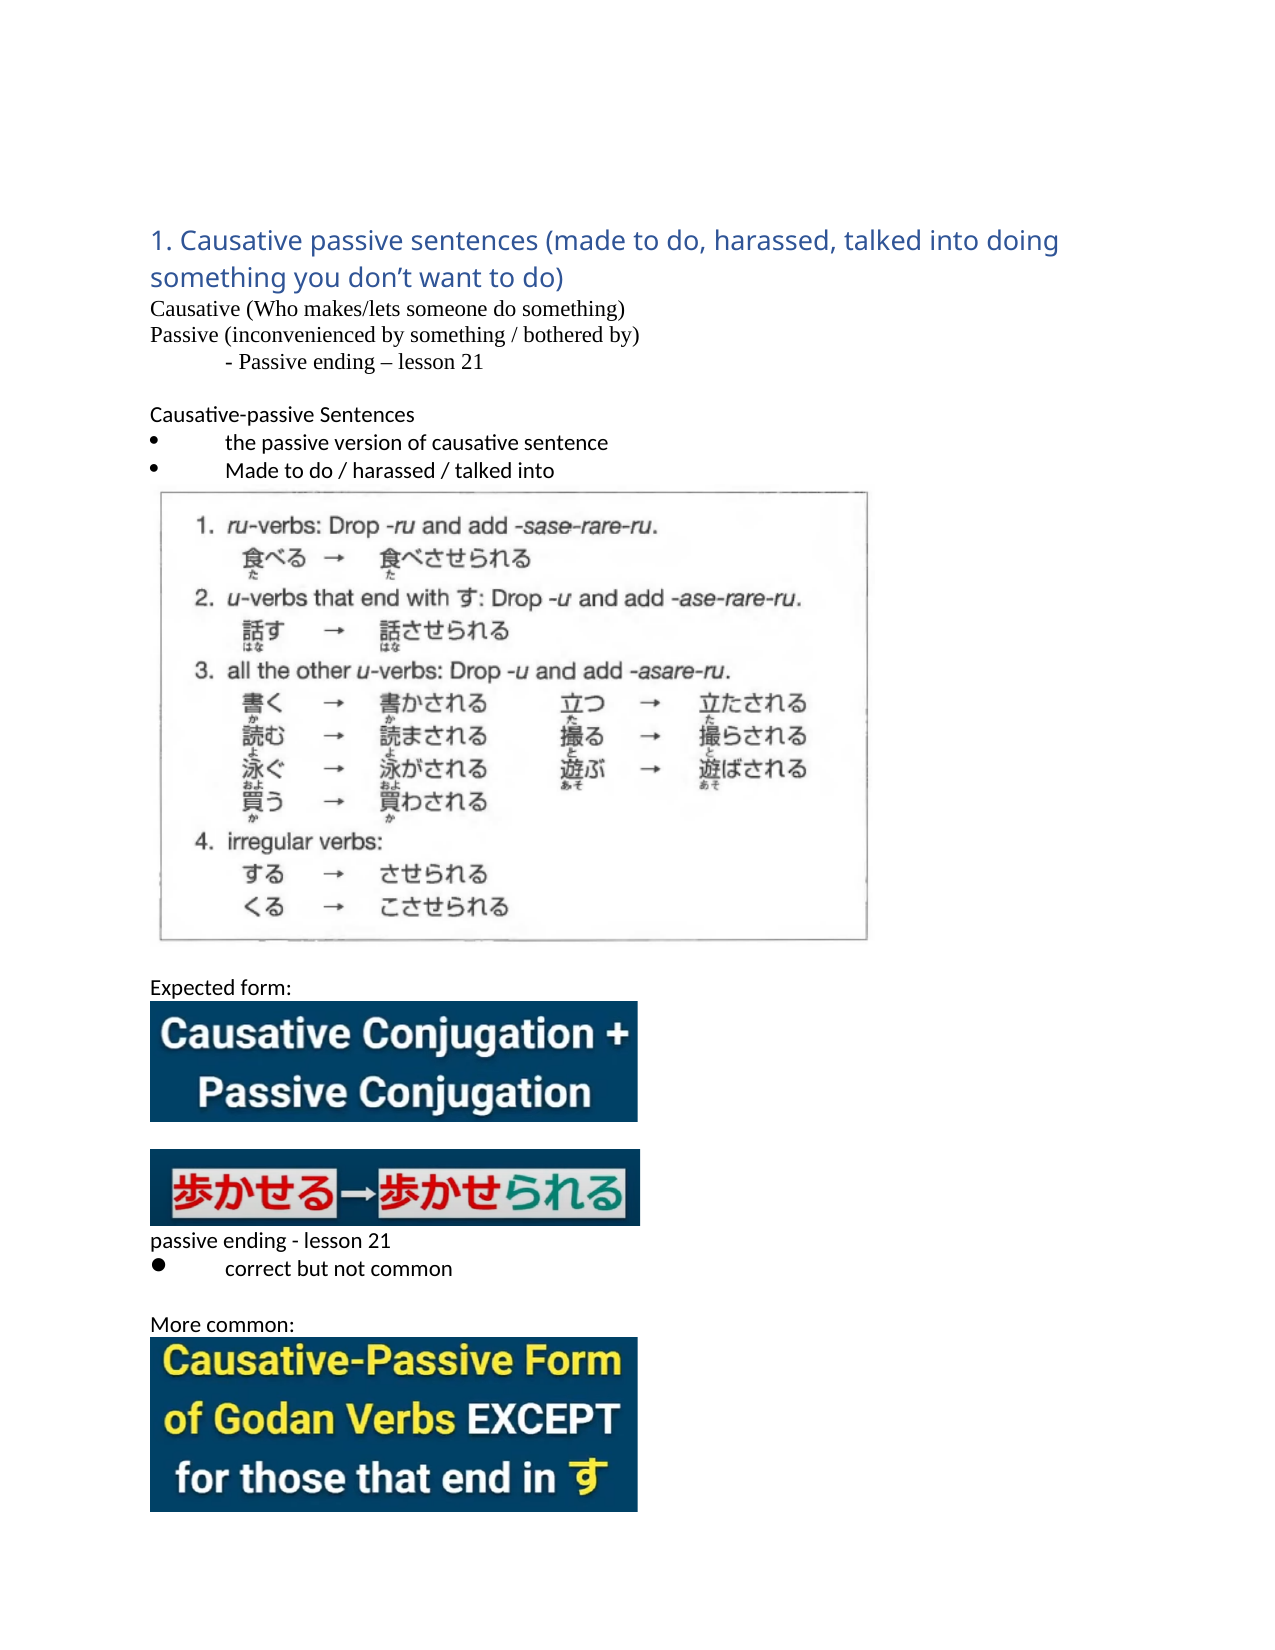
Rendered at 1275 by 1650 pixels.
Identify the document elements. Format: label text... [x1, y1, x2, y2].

list correct but not common [150, 1254, 1125, 1282]
list Causative-passive Sentences [150, 401, 1125, 428]
text - Passive ending – lesson 21 [150, 348, 1125, 374]
text passive ending - lesson 21 [150, 1226, 1125, 1254]
picture [150, 1001, 638, 1122]
text Expected form: [150, 973, 1125, 1001]
list Made to do / harassed / talked into [150, 457, 1125, 484]
list the passive version of causative sentence [150, 428, 1125, 457]
picture [150, 1337, 638, 1512]
subtitle 1. Causative passive sentences (made to do, harassed, talked into doing something you don’t want to do) [150, 221, 1125, 295]
picture [150, 1149, 640, 1226]
text Causative (Who makes/lets someone do something) [150, 295, 1125, 321]
text Passive (inconvenienced by something / bothered by) [150, 321, 1125, 348]
text More common: [150, 1310, 1125, 1338]
picture [150, 484, 876, 947]
